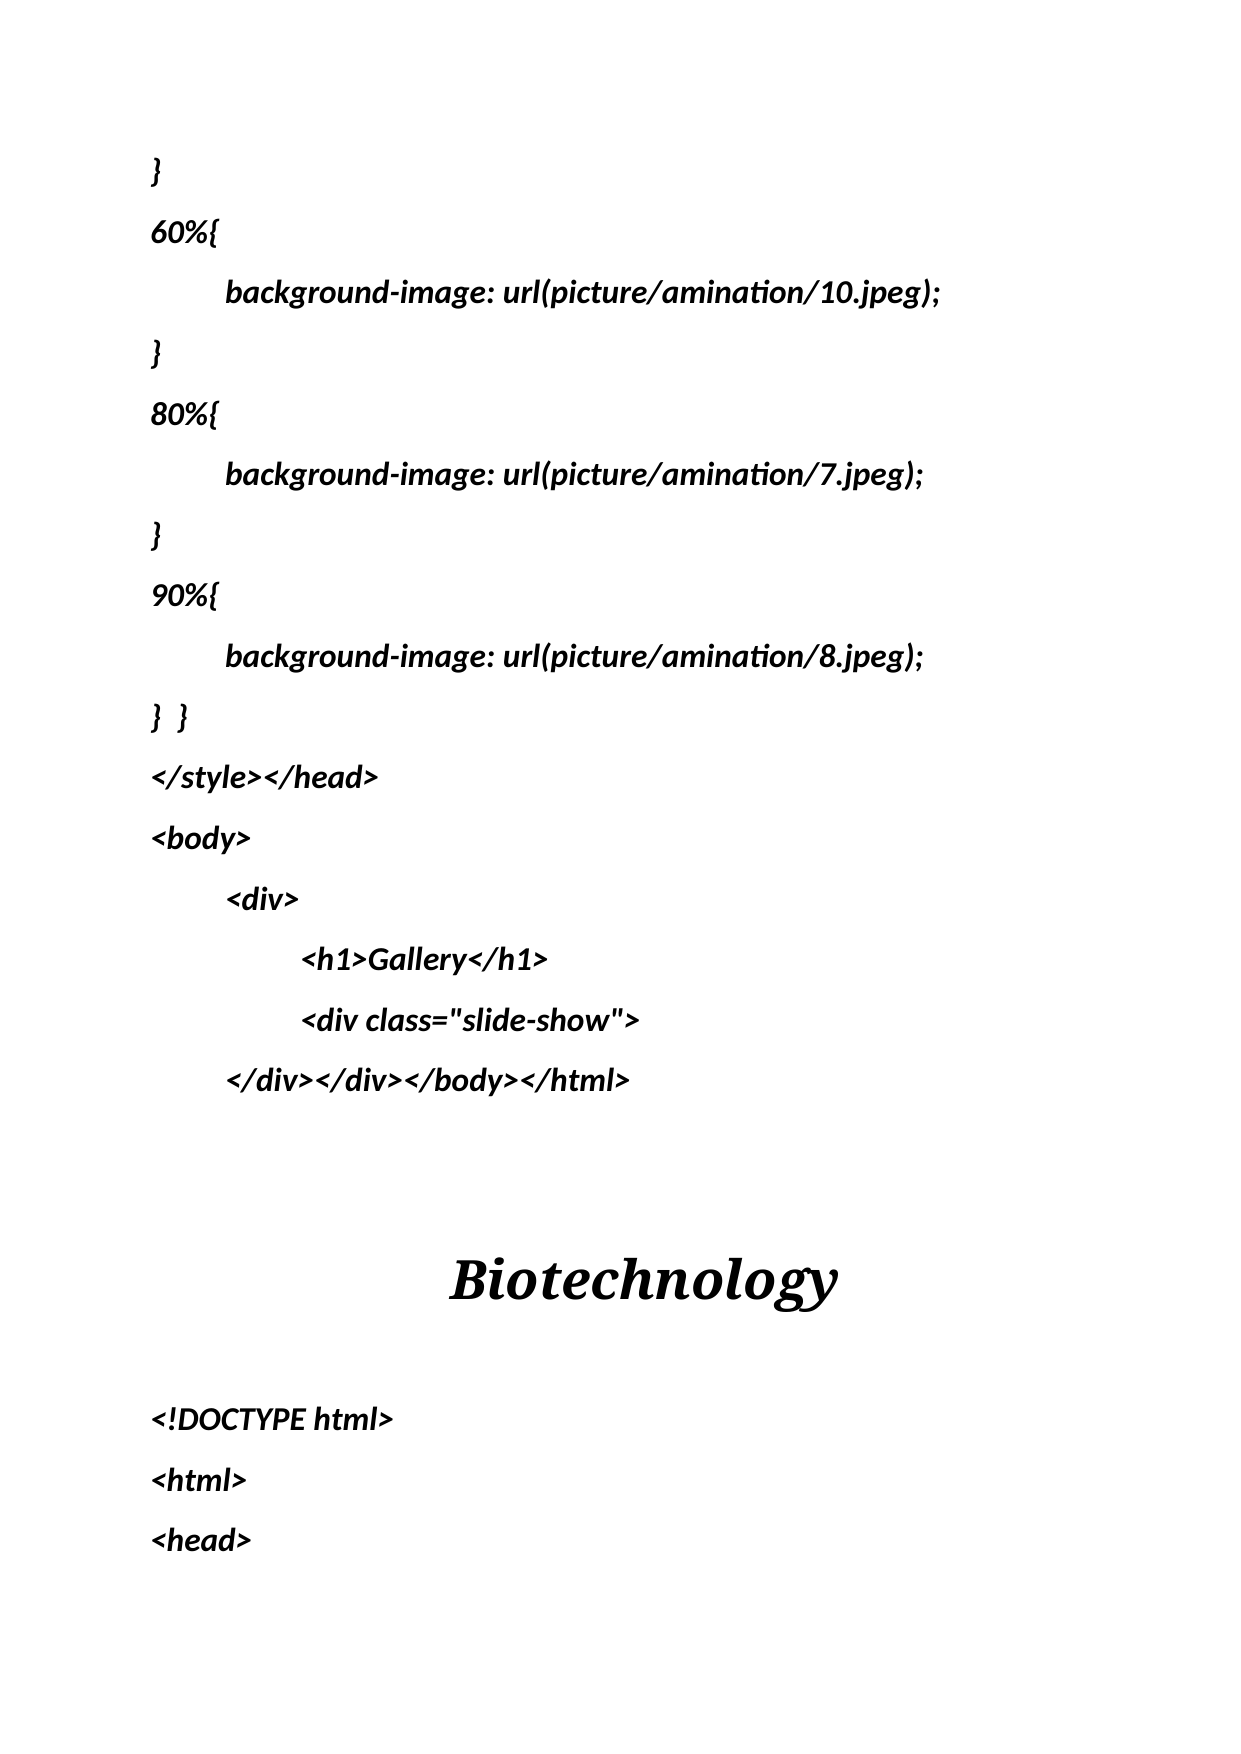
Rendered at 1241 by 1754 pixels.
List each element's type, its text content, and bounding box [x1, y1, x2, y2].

text <div class="slide-show"> [150, 999, 1090, 1039]
text Biotechnology [375, 1241, 1090, 1315]
text background-image: url(picture/amination/7.jpeg); [150, 453, 1090, 494]
text background-image: url(picture/amination/10.jpeg); [150, 271, 1090, 312]
text } [150, 150, 1090, 191]
text 90%{ [150, 574, 1090, 615]
text background-image: url(picture/amination/8.jpeg); [150, 635, 1090, 676]
text <h1>Gallery</h1> [150, 938, 1090, 979]
text 80%{ [150, 392, 1090, 433]
text <head> [150, 1519, 1090, 1560]
text <div> [150, 877, 1090, 918]
text } } [150, 696, 1090, 736]
text } [150, 332, 1090, 373]
text <body> [150, 817, 1090, 858]
text } [150, 514, 1090, 554]
text <html> [150, 1459, 1090, 1499]
text </style></head> [150, 756, 1090, 797]
text <!DOCTYPE html> [150, 1398, 1090, 1439]
text </div></div></body></html> [150, 1059, 1090, 1100]
text 60%{ [150, 211, 1090, 251]
